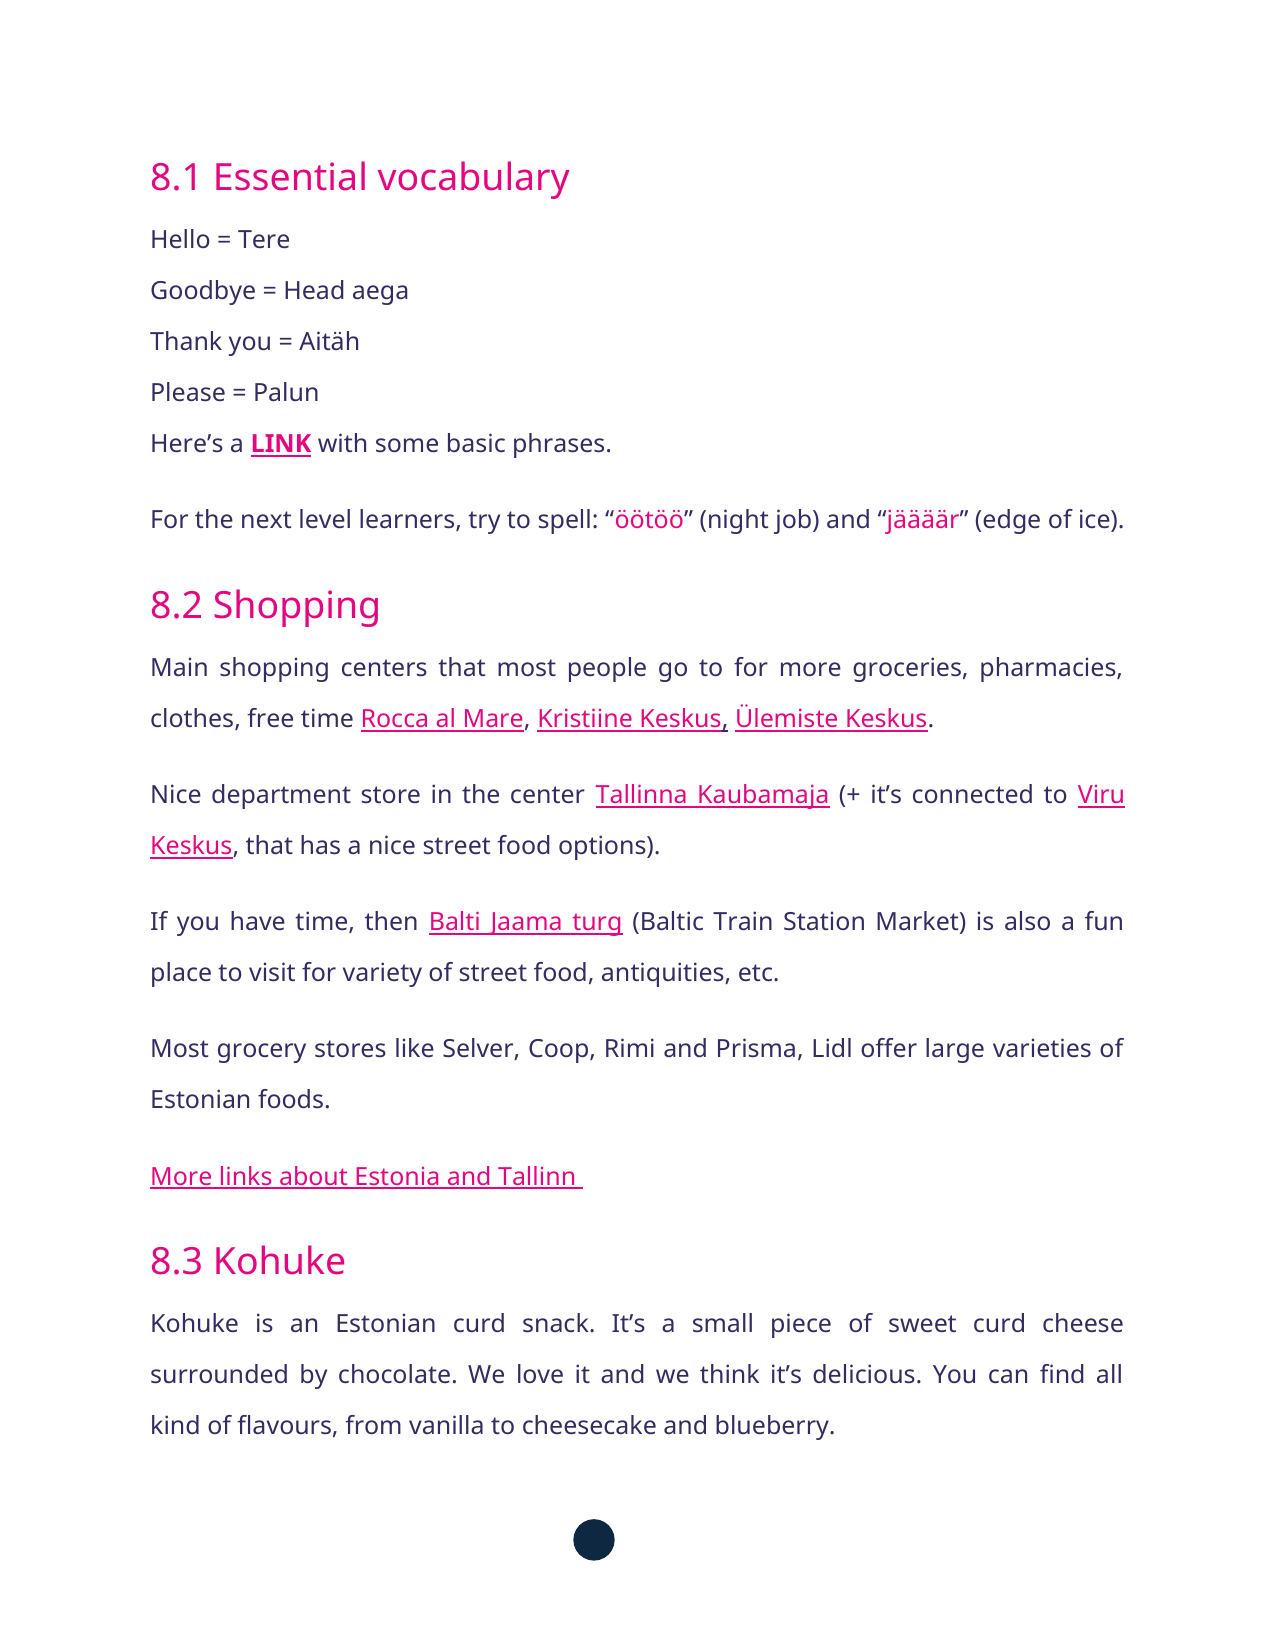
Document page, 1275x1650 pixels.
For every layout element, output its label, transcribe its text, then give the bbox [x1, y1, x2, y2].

text Kohuke is an Estonian curd snack. It’s a small piece of sweet curd cheese surrounded by chocolate. We love it and we think it’s delicious. You can find all kind of flavours, from vanilla to cheesecake and blueberry. [150, 1306, 1125, 1442]
text Please = Palun [150, 375, 1125, 409]
text Goodbye = Head aega [150, 273, 1125, 307]
text Main shopping centers that most people go to for more groceries, pharmacies, clothes, free time Rocca al Mare, Kristiine Keskus, Ülemiste Keskus. [150, 650, 1125, 735]
text If you have time, then Balti Jaama turg (Baltic Train Station Market) is also a fun place to visit for variety of street food, antiquities, etc. [150, 904, 1125, 989]
text For the next level learners, try to spell: “öötöö” (night job) and “jäääär” (edge of ice). [150, 502, 1125, 536]
text Most grocery stores like Selver, Coop, Rimi and Prisma, Lidl offer large varieties of Estonian foods. [150, 1031, 1125, 1116]
text 8.3 Kohuke [150, 1234, 1125, 1285]
text More links about Estonia and Tallinn [150, 1158, 1125, 1192]
text Here’s a LINK with some basic phrases. [150, 426, 1125, 460]
text 8.1 Essential vocabulary [150, 150, 1125, 201]
text Nice department store in the center Tallinna Kaubamaja (+ it’s connected to Viru Keskus, that has a nice street food options). [150, 777, 1125, 862]
text Thank you = Aitäh [150, 324, 1125, 358]
text 8.2 Shopping [150, 578, 1125, 629]
text Hello = Tere [150, 222, 1125, 256]
